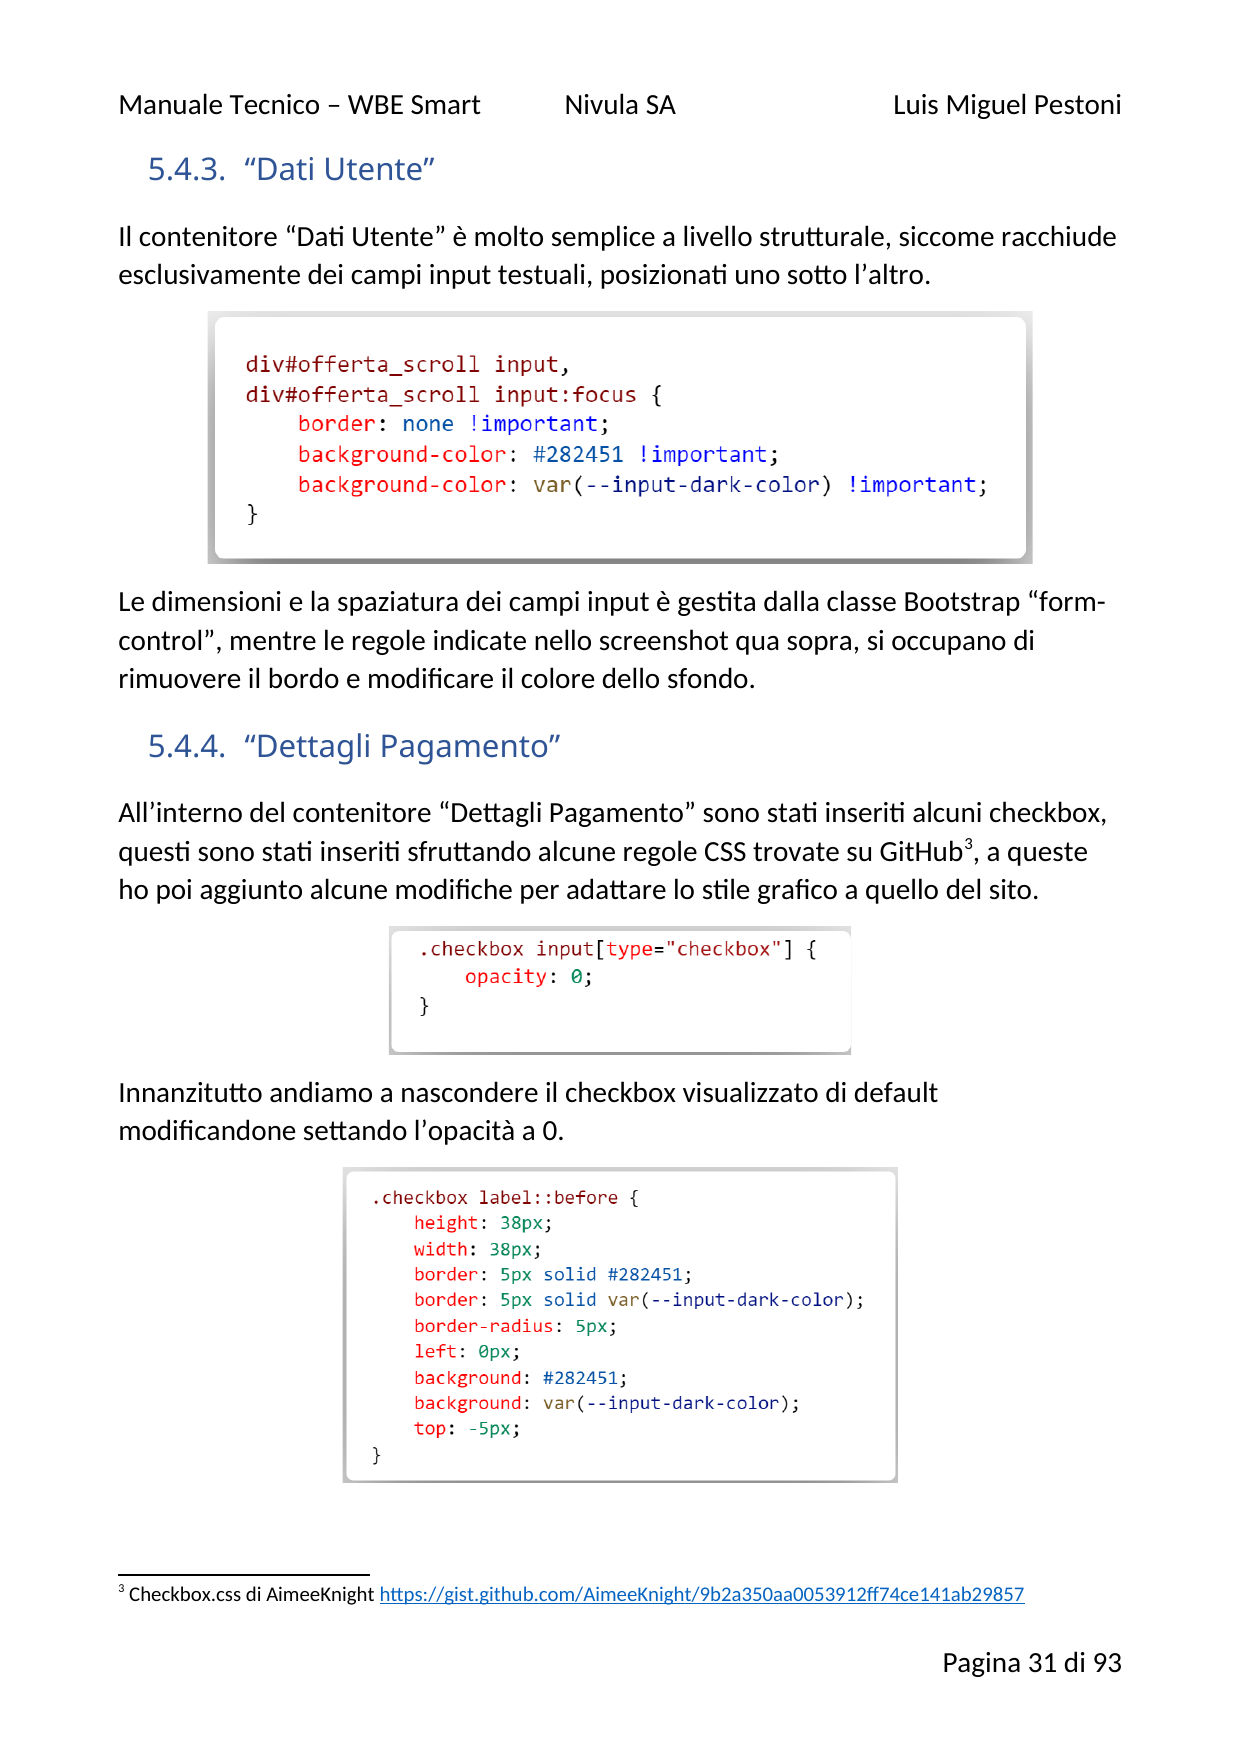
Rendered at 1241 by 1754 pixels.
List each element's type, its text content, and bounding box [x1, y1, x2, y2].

text All’interno del contenitore “Dettagli Pagamento” sono stati inseriti alcuni checkbox, questi sono stati inseriti sfruttando alcune regole CSS trovate su GitHub, a queste ho poi aggiunto alcune modifiche per adattare lo stile grafico a quello del sito. [118, 794, 1122, 907]
text Il contenitore “Dati Utente” è molto semplice a livello strutturale, siccome racchiude esclusivamente dei campi input testuali, posizionati uno sotto l’altro. [118, 218, 1122, 292]
picture [388, 926, 852, 1055]
text Innanzitutto andiamo a nascondere il checkbox visualizzato di default modificandone settando l’opacità a 0. [118, 1074, 1122, 1148]
subtitle “Dettagli Pagamento” [148, 723, 1122, 766]
subtitle “Dati Utente” [148, 147, 1122, 189]
text Le dimensioni e la spaziatura dei campi input è gestita dalla classe Bootstrap “form-control”, mentre le regole indicate nello screenshot qua sopra, si occupano di rimuovere il bordo e modificare il colore dello sfondo. [118, 583, 1122, 696]
picture [207, 311, 1033, 564]
picture [342, 1167, 898, 1483]
